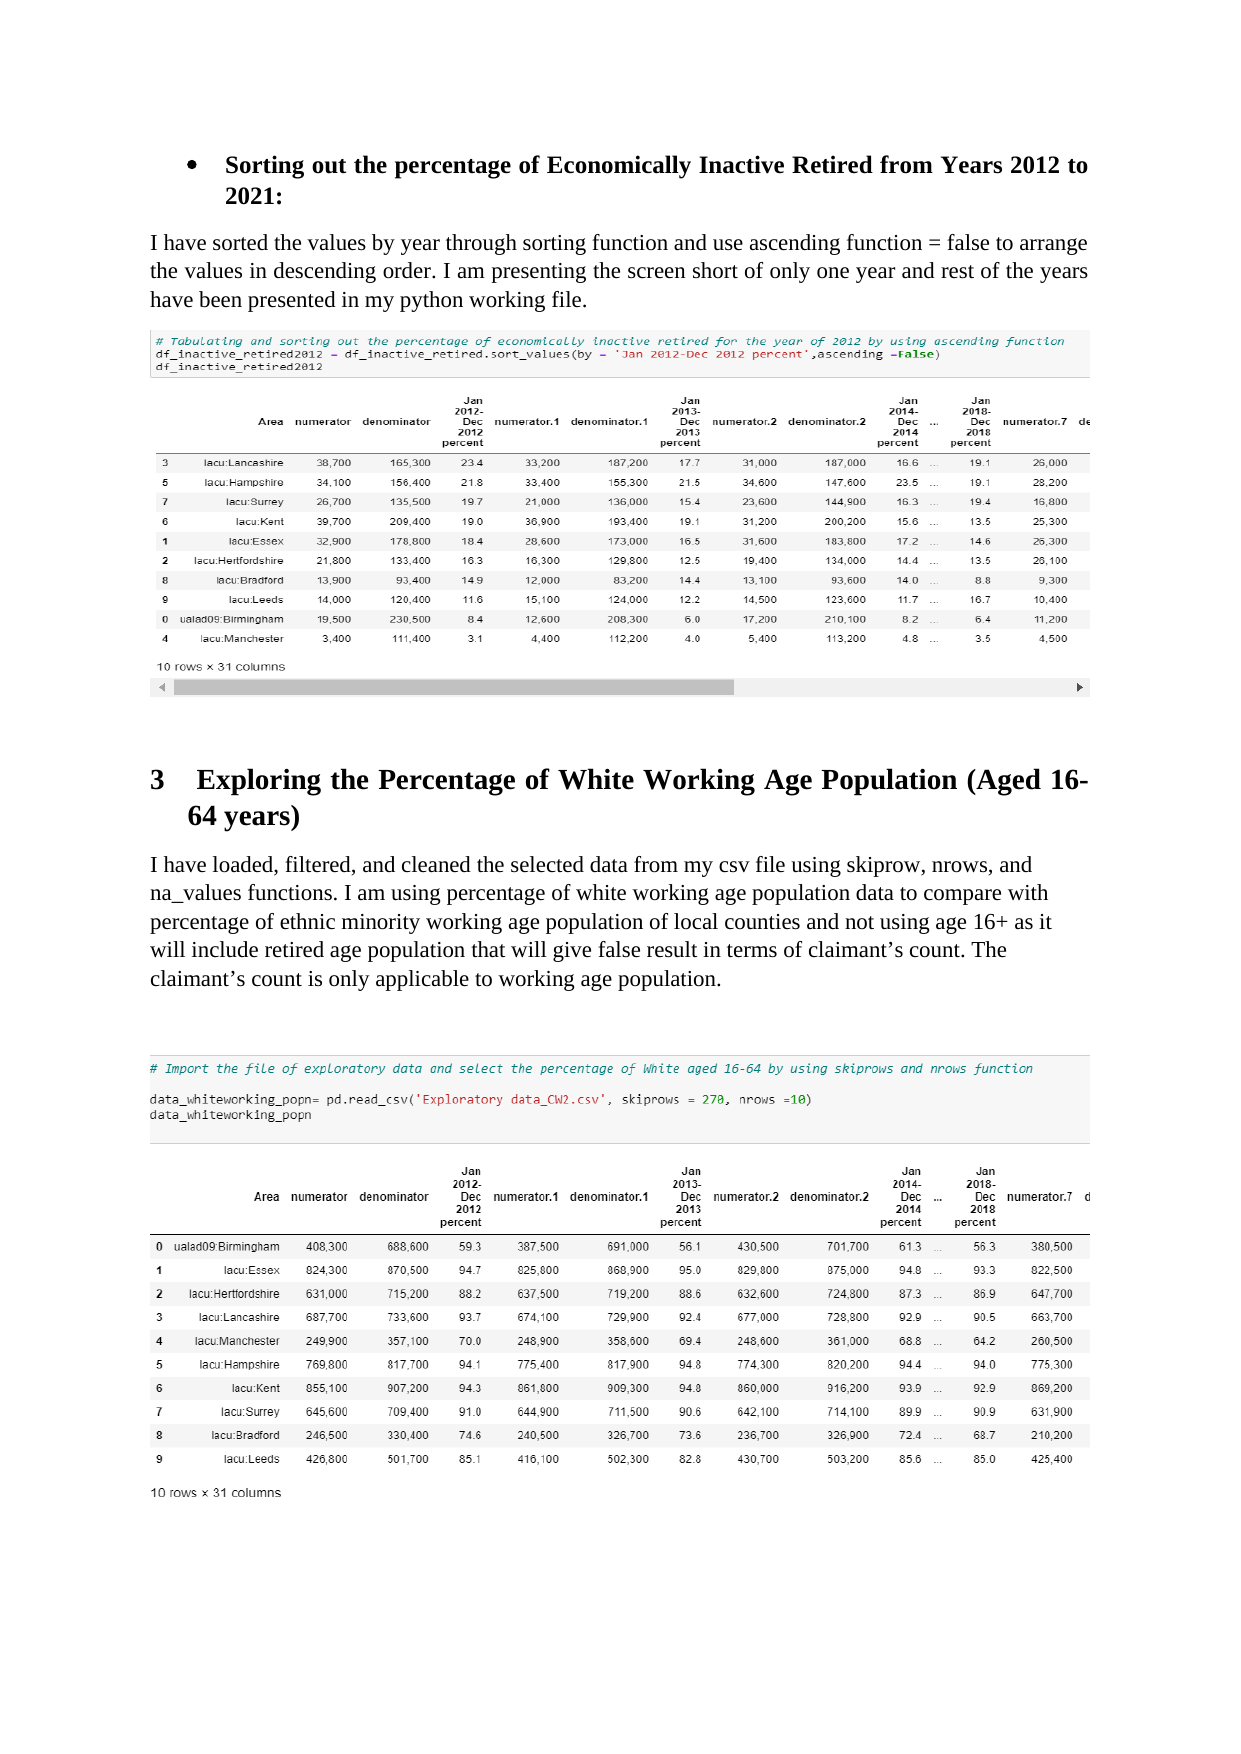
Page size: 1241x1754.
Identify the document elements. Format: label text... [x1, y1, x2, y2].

picture [150, 1055, 1090, 1506]
text I have sorted the values by year through sorting function and use ascending function = false to arrange the values in descending order. I am presenting the screen short of only one year and rest of the years have been presented in my python working file. [150, 229, 1090, 312]
text I have loaded, filtered, and cleaned the selected data from my csv file using skiprow, nrows, and na_values functions. I am using percentage of white working age population data to compare with percentage of ethnic minority working age population of local counties and not using age 16+ as it will include retired age population that will give false result in terms of claimant’s count. The claimant’s count is only applicable to working age population. [150, 851, 1090, 991]
list Sorting out the percentage of Economically Inactive Retired from Years 2012 to 2021: [187, 150, 1090, 210]
list Exploring the Percentage of White Working Age Population (Aged 16-64 years) [150, 762, 1090, 832]
picture [150, 330, 1090, 698]
